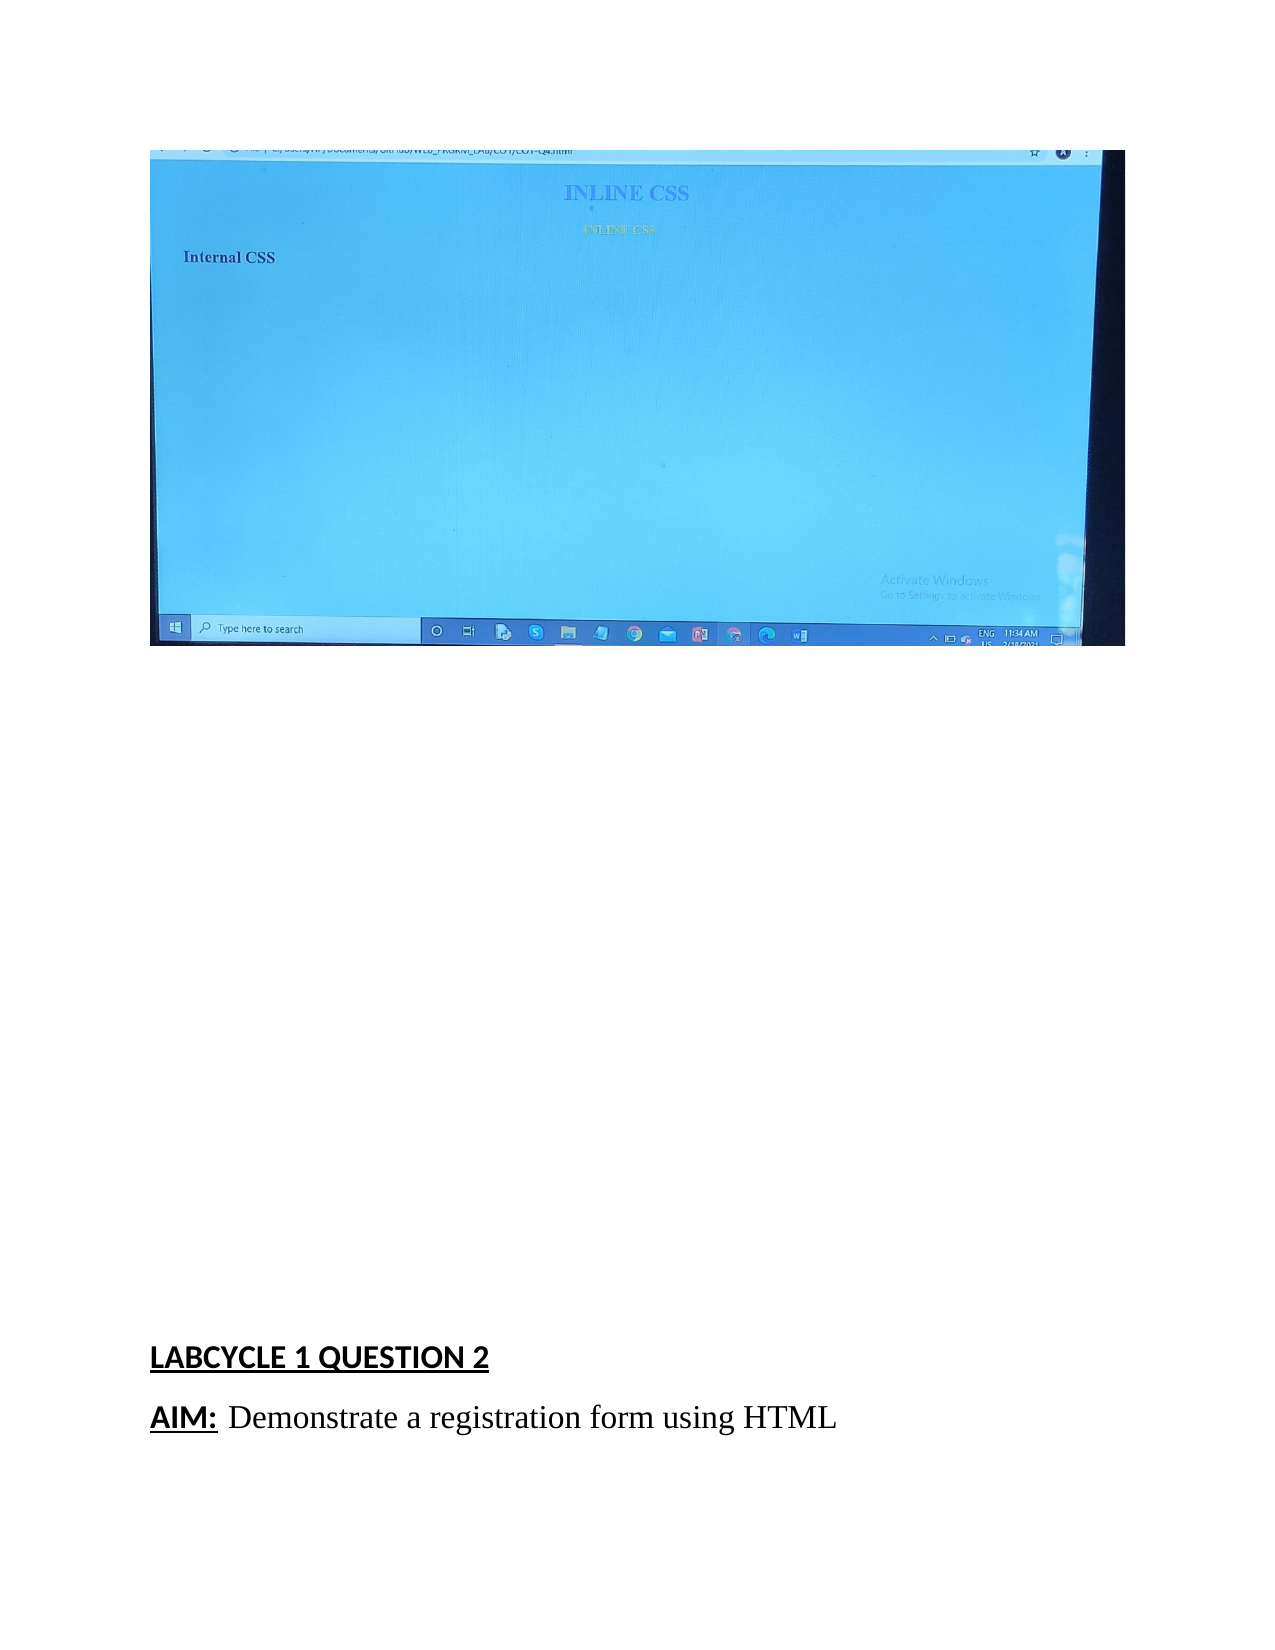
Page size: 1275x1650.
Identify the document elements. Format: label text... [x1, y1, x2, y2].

picture [150, 150, 1125, 646]
text AIM: Demonstrate a registration form using HTML [150, 1396, 1125, 1437]
text LABCYCLE 1 QUESTION 2 [150, 1336, 1125, 1376]
